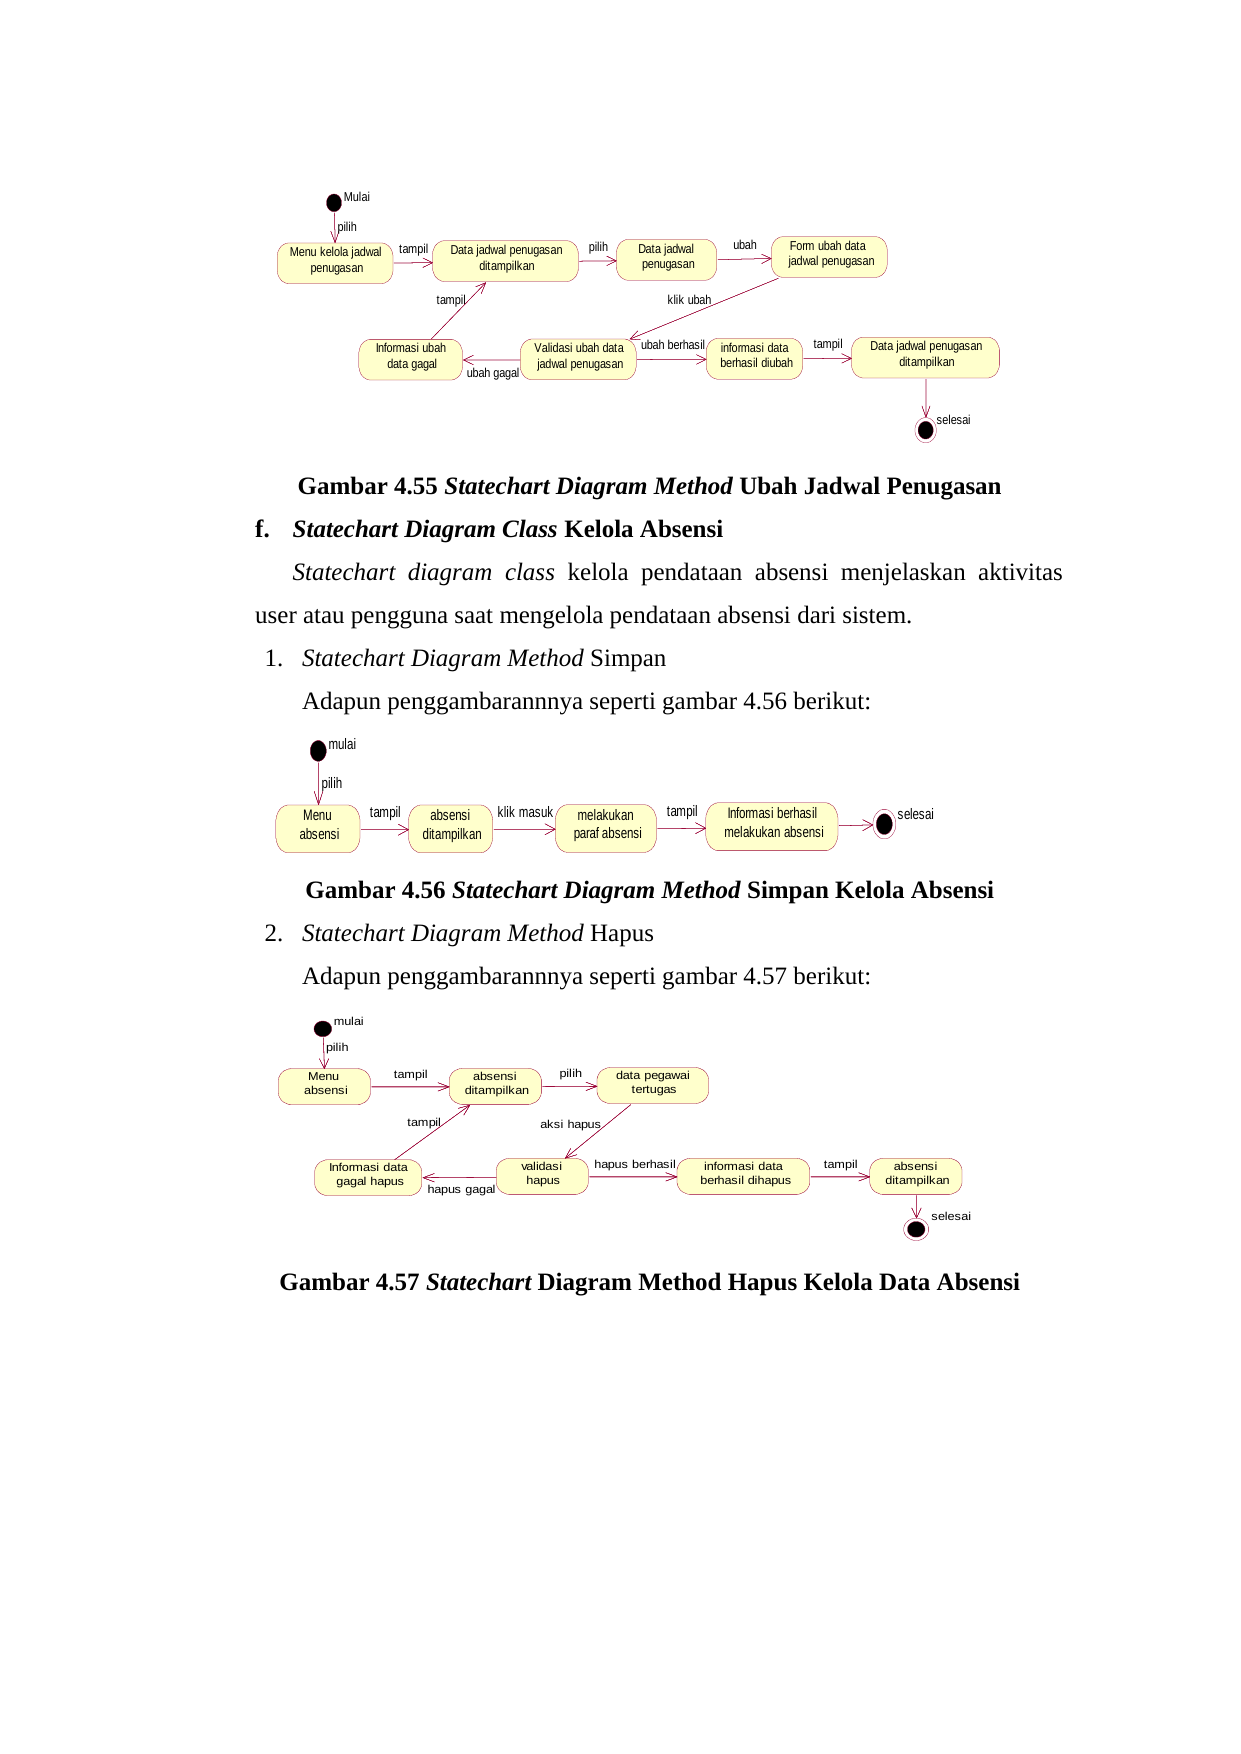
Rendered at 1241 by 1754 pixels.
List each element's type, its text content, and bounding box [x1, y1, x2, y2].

list Statechart Diagram Class Kelola Absensi [255, 514, 1063, 543]
list Statechart Diagram Method Simpan [264, 643, 1063, 672]
text Gambar 4.56 Statechart Diagram Method Simpan Kelola Absensi [236, 875, 1063, 903]
list Statechart Diagram Method Hapus [264, 918, 1063, 947]
text Gambar 4.55 Statechart Diagram Method Ubah Jadwal Penugasan [236, 471, 1063, 499]
text Gambar 4.57 Statechart Diagram Method Hapus Kelola Data Absensi [236, 1267, 1063, 1296]
list Adapun penggambarannnya seperti gambar 4.57 berikut: [302, 961, 1063, 990]
list Statechart diagram class kelola pendataan absensi menjelaskan aktivitas user atau pengguna saat mengelola pendataan absensi dari sistem. [255, 557, 1063, 629]
list Adapun penggambarannnya seperti gambar 4.56 berikut: [302, 686, 1063, 715]
